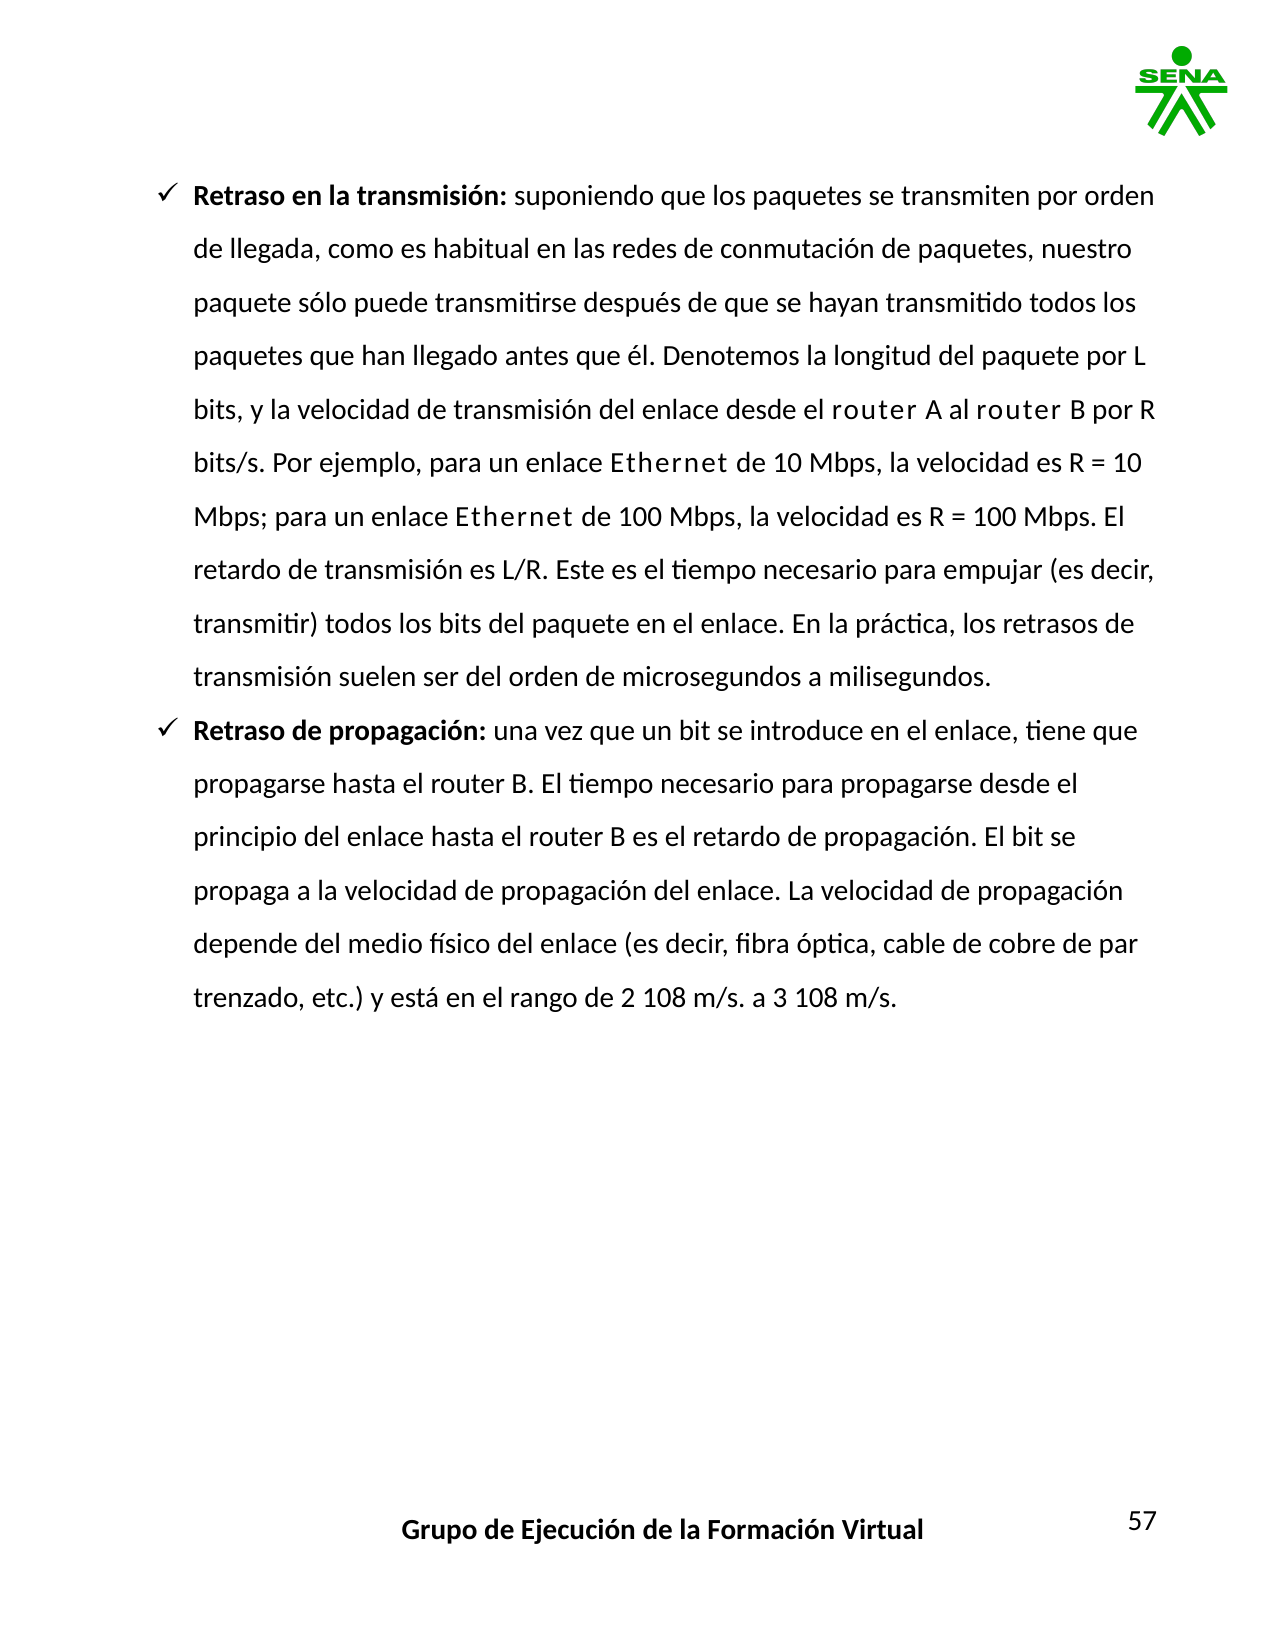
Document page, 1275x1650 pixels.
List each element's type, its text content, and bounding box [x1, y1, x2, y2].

picture [1135, 46, 1228, 136]
list Retraso en la transmisión: suponiendo que los paquetes se transmiten por orden de llegada, como es habitual en las redes de conmutación de paquetes, nuestro paquete sólo puede transmitirse después de que se hayan transmitido todos los paquetes que han llegado antes que él. Denotemos la longitud del paquete por L bits, y la velocidad de transmisión del enlace desde el router A al router B por R bits/s. Por ejemplo, para un enlace Ethernet de 10 Mbps, la velocidad es R = 10 Mbps; para un enlace Ethernet de 100 Mbps, la velocidad es R = 100 Mbps. El retardo de transmisión es L/R. Este es el tiempo necesario para empujar (es decir, transmitir) todos los bits del paquete en el enlace. En la práctica, los retrasos de transmisión suelen ser del orden de microsegundos a milisegundos. [156, 177, 1157, 694]
list Retraso de propagación: una vez que un bit se introduce en el enlace, tiene que propagarse hasta el router B. El tiempo necesario para propagarse desde el principio del enlace hasta el router B es el retardo de propagación. El bit se propaga a la velocidad de propagación del enlace. La velocidad de propagación depende del medio físico del enlace (es decir, fibra óptica, cable de cobre de par trenzado, etc.) y está en el rango de 2 108 m/s. a 3 108 m/s. [156, 712, 1157, 1014]
